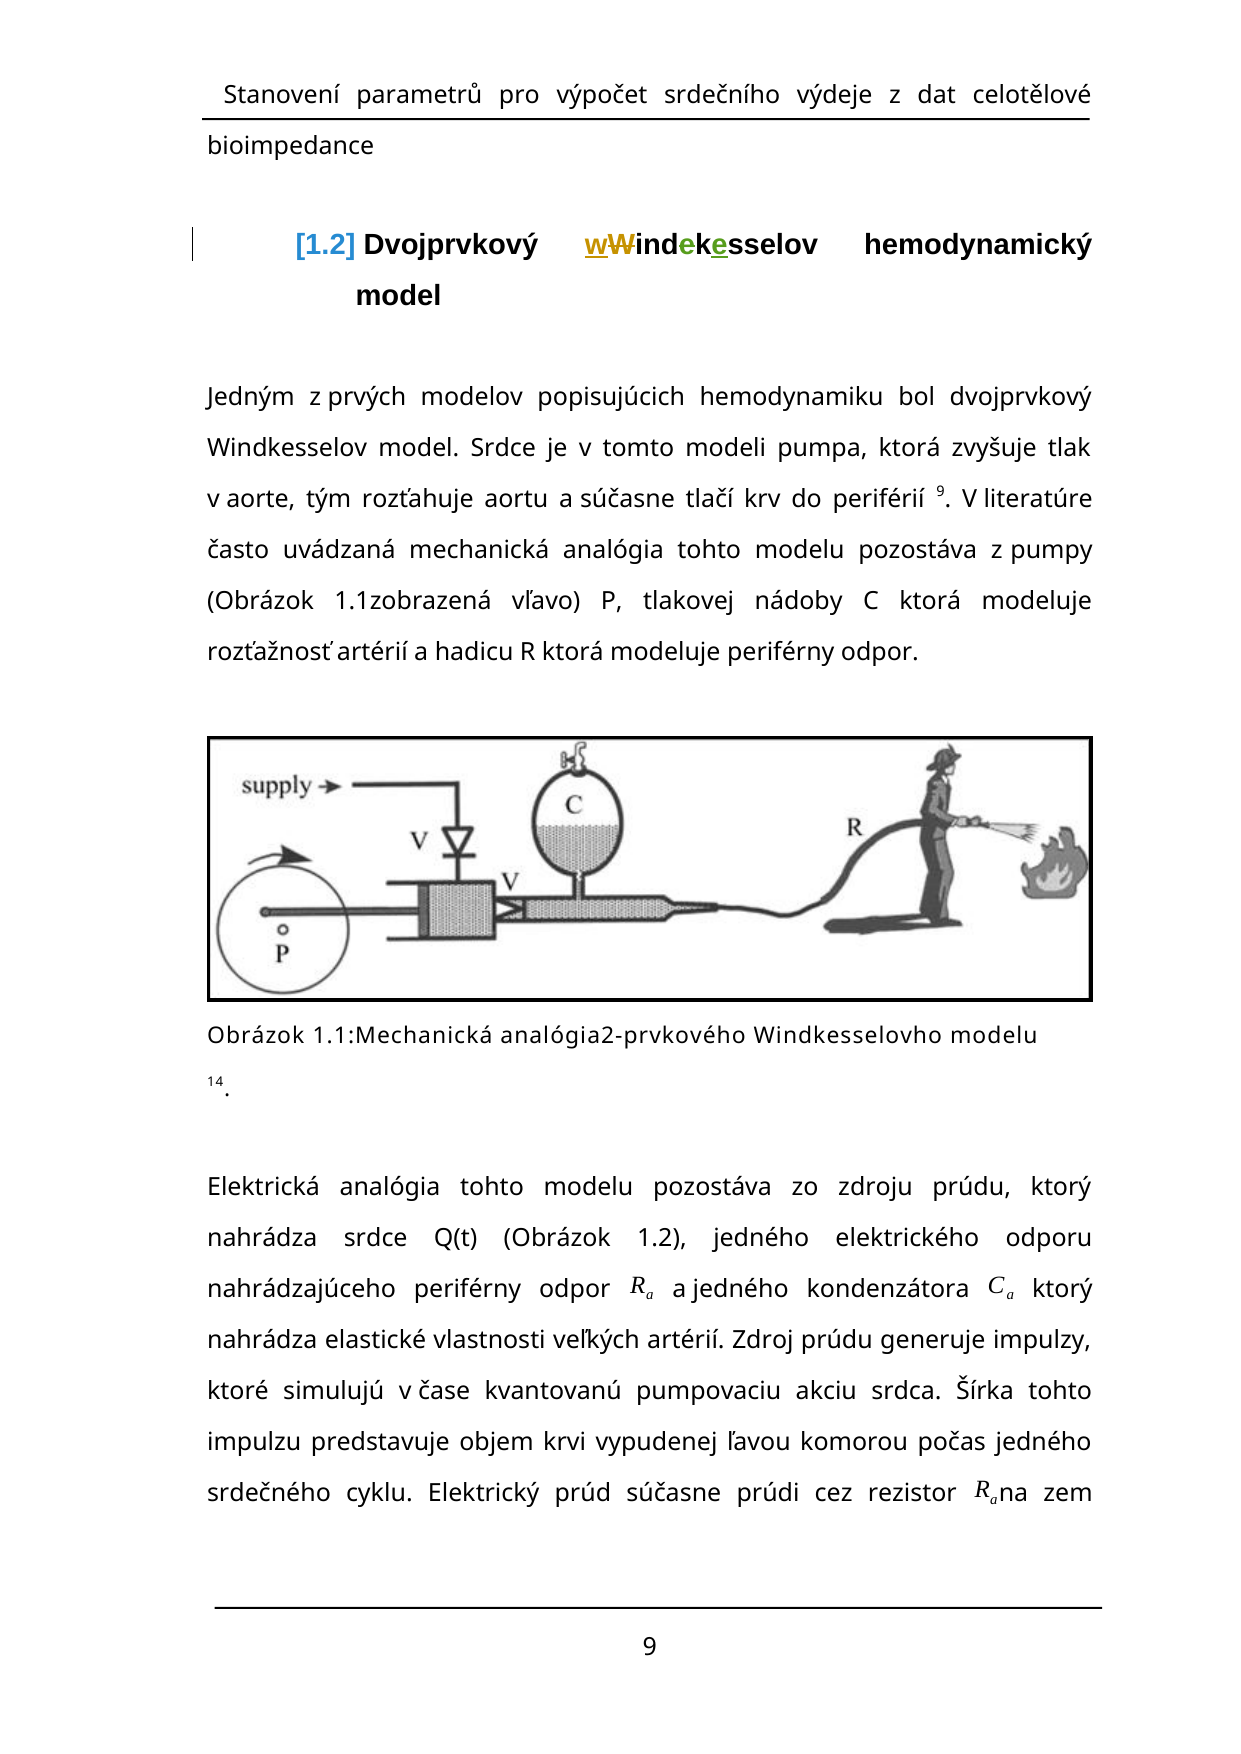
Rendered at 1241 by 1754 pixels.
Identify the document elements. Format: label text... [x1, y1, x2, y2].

text Obrázok 1.1:Mechanická analógia2-prvkového Windkesselovho modelu [207, 1019, 1092, 1050]
text Jedným z prvých modelov popisujúcich hemodynamiku bol dvojprvkový Windkesselov model. Srdce je v tomto modeli pumpa, ktorá zvyšuje tlak v aorte, tým rozťahuje aortu a súčasne tlačí krv do periférií 9. V literatúre často uvádzaná mechanická analógia tohto modelu pozostáva z pumpy (zobrazená vľavo) P, tlakovej nádoby C ktorá modeluje rozťažnosť artérií a hadicu R ktorá modeluje periférny odpor. [207, 379, 1092, 668]
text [207, 1168, 1092, 1509]
picture [210, 739, 1089, 998]
text 14. [207, 1072, 1092, 1103]
subtitle Dvojprvkový indksselov hemodynamický model [295, 227, 1092, 311]
